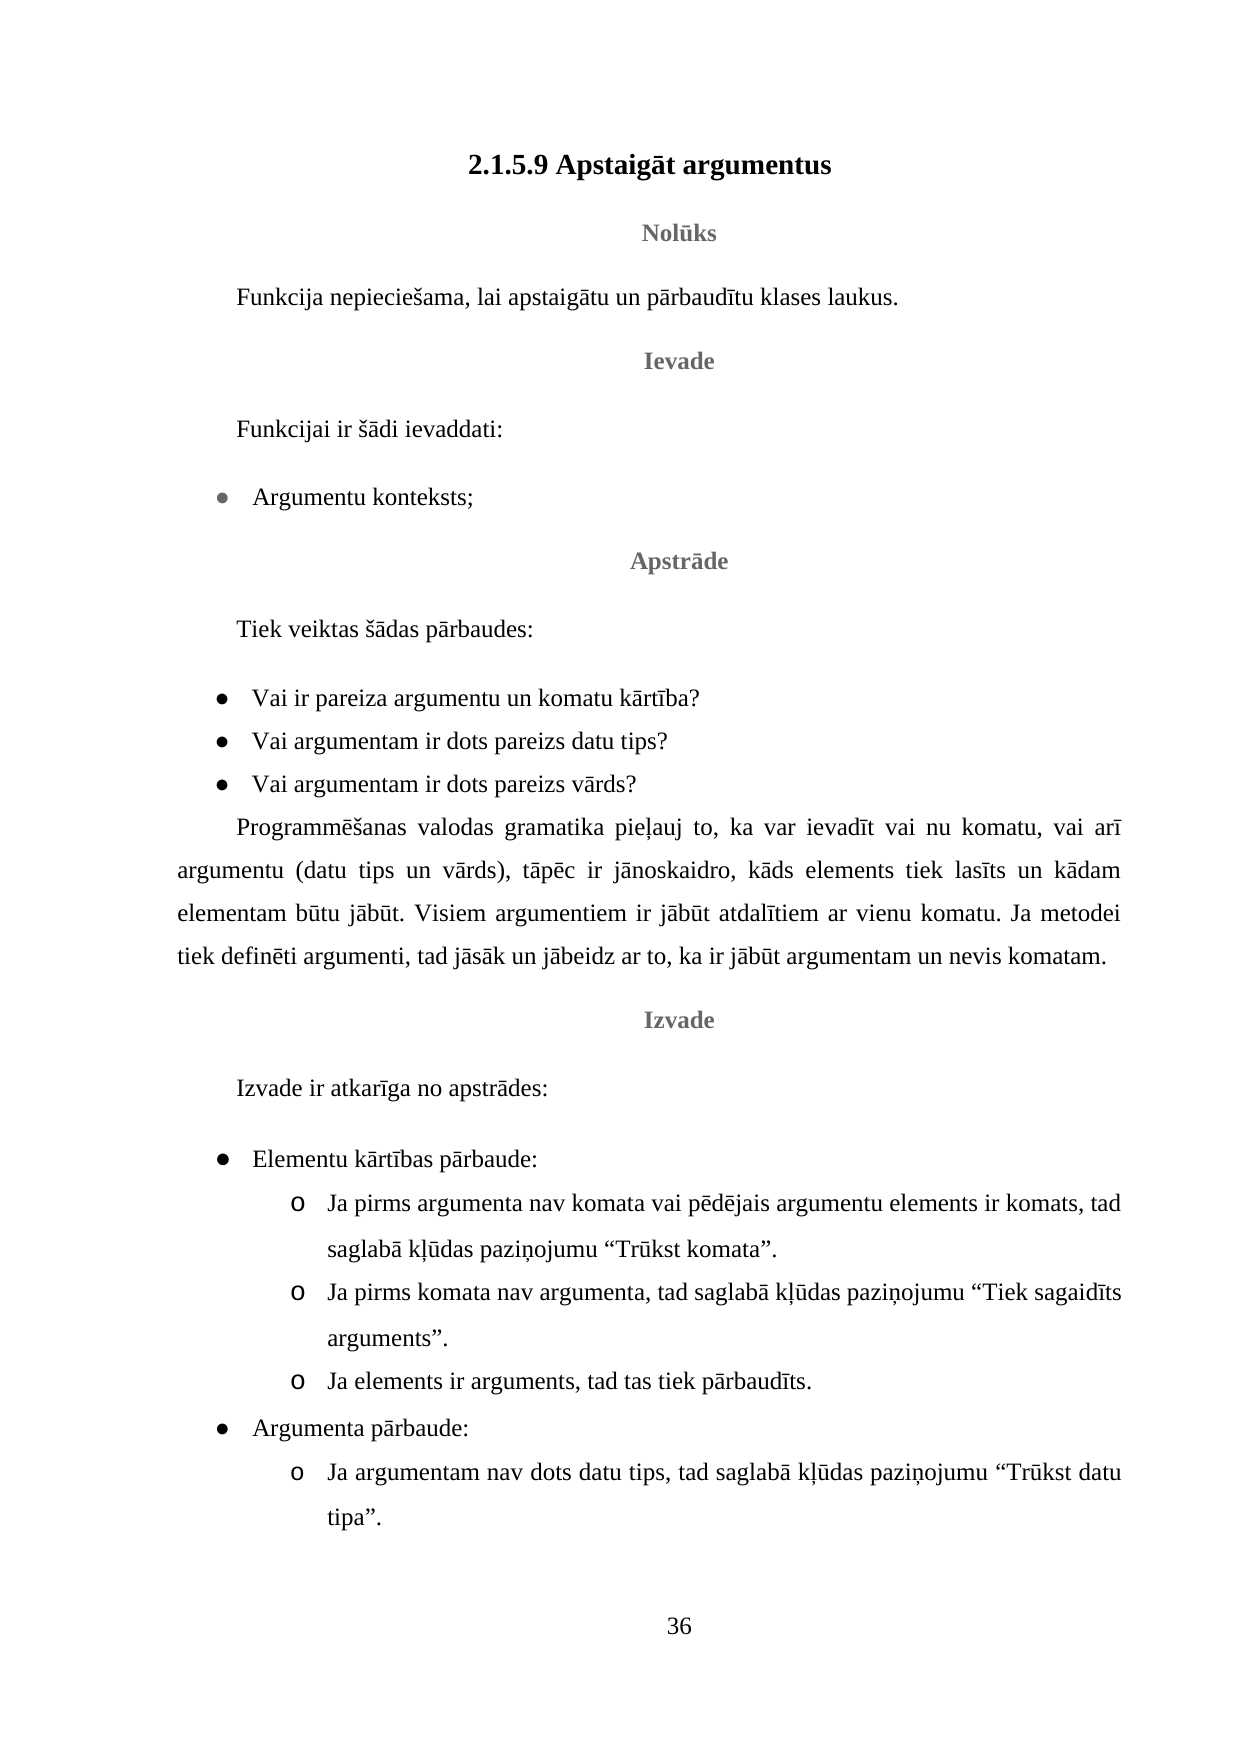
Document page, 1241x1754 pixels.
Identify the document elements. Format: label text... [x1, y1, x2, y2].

text Izvade [177, 1005, 1122, 1034]
list Ja elements ir arguments, tad tas tiek pārbaudīts. [289, 1366, 1122, 1398]
list Vai argumentam ir dots pareizs datu tips? [214, 726, 1122, 754]
list Vai argumentam ir dots pareizs vārds? [214, 769, 1122, 798]
text Funkcijai ir šādi ievaddati: [177, 414, 1122, 443]
list Argumentu konteksts; [214, 482, 1122, 511]
subtitle 2.1.5.9 Apstaigāt argumentus [177, 147, 1122, 181]
text Programmēšanas valodas gramatika pieļauj to, ka var ievadīt vai nu komatu, vai arī argumentu (datu tips un vārds), tāpēc ir jānoskaidro, kāds elements tiek lasīts un kādam elementam būtu jābūt. Visiem argumentiem ir jābūt atdalītiem ar vienu komatu. Ja metodei tiek definēti argumenti, tad jāsāk un jābeidz ar to, ka ir jābūt argumentam un nevis komatam. [177, 812, 1122, 970]
list Ja pirms komata nav argumenta, tad saglabā kļūdas paziņojumu “Tiek sagaidīts arguments”. [289, 1277, 1122, 1352]
text Funkcija nepieciešama, lai apstaigātu un pārbaudītu klases laukus. [177, 282, 1122, 311]
list Ja argumentam nav dots datu tips, tad saglabā kļūdas paziņojumu “Trūkst datu tipa”. [289, 1457, 1122, 1531]
text Nolūks [177, 218, 1122, 247]
list Argumenta pārbaude: [214, 1413, 1122, 1442]
text Tiek veiktas šādas pārbaudes: [177, 614, 1122, 643]
text Ievade [177, 346, 1122, 375]
text Apstrāde [177, 546, 1122, 575]
text Izvade ir atkarīga no apstrādes: [177, 1073, 1122, 1102]
list Vai ir pareiza argumentu un komatu kārtība? [214, 683, 1122, 711]
list Ja pirms argumenta nav komata vai pēdējais argumentu elements ir komats, tad saglabā kļūdas paziņojumu “Trūkst komata”. [289, 1188, 1122, 1263]
list Elementu kārtības pārbaude: [214, 1142, 1122, 1173]
